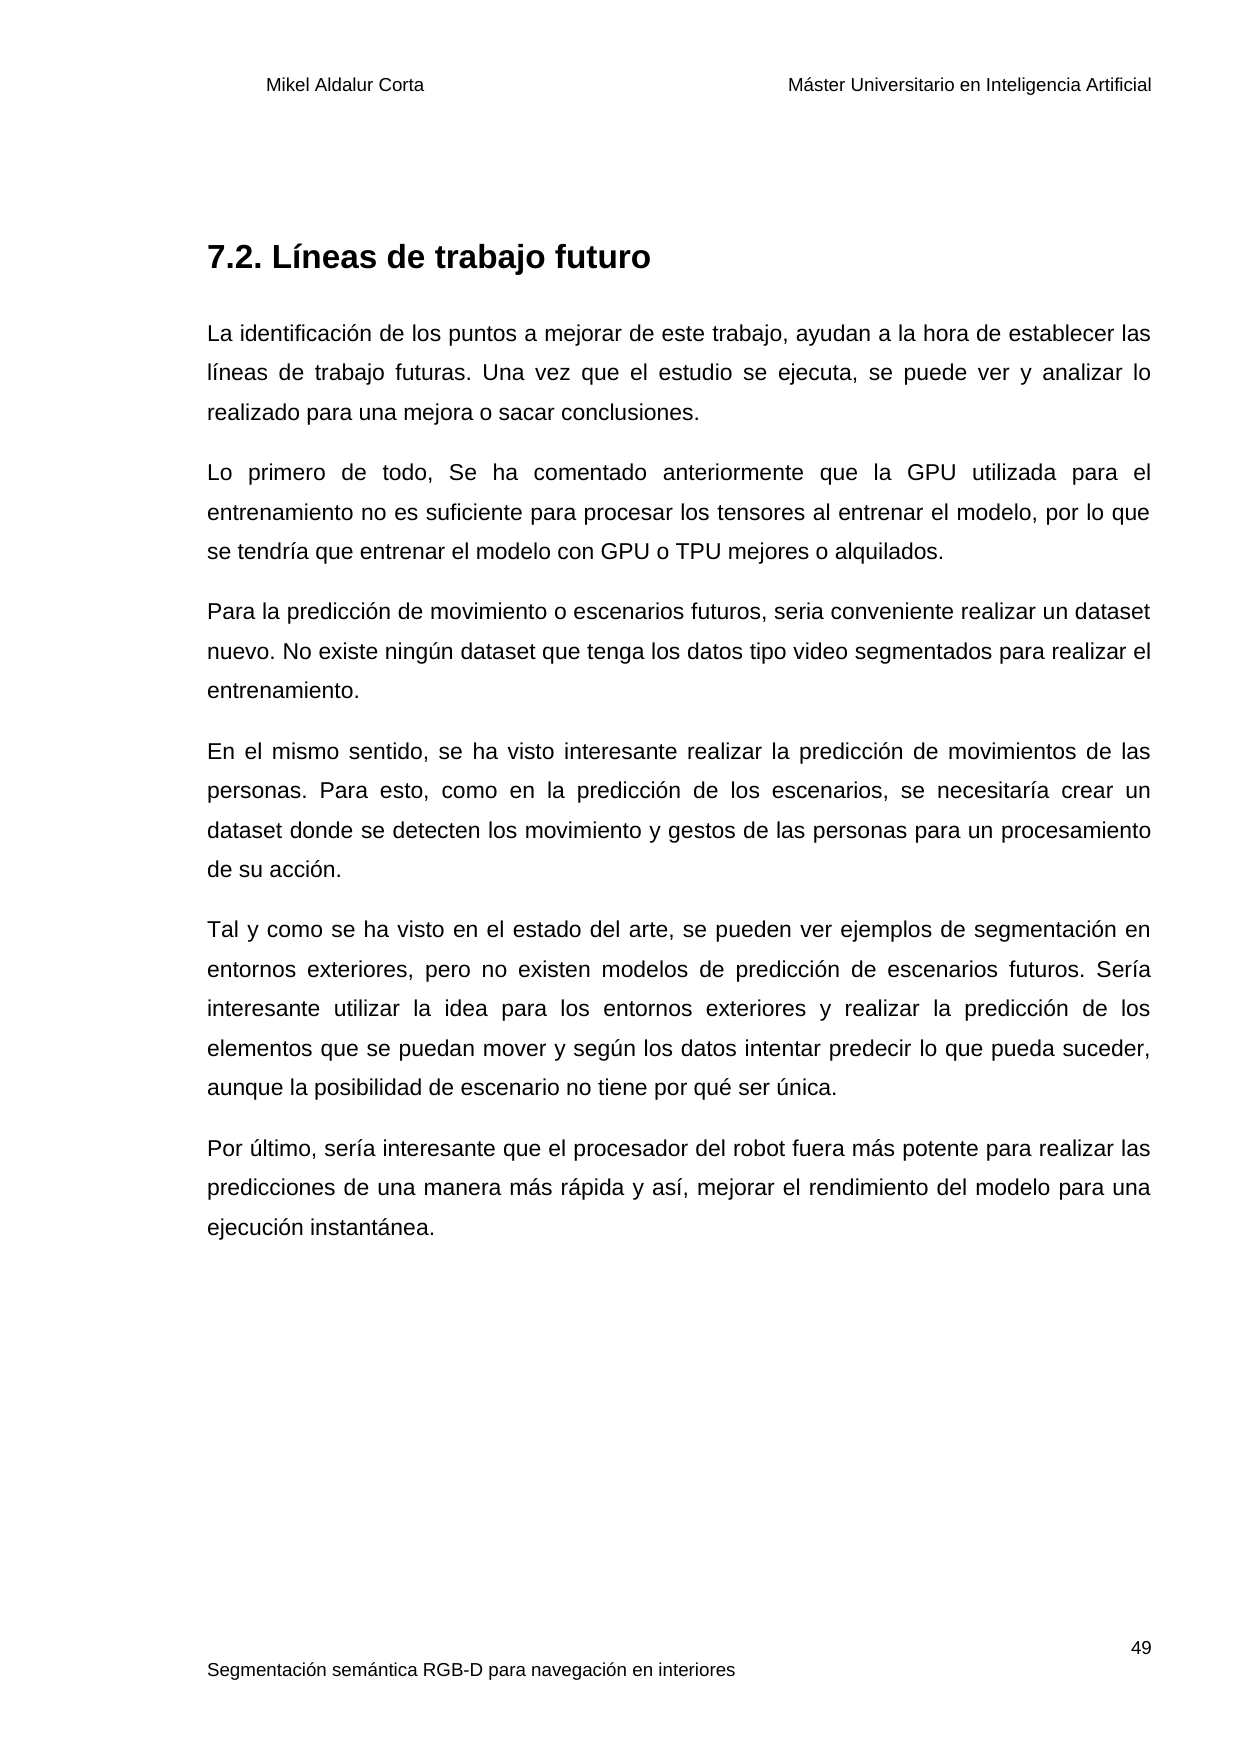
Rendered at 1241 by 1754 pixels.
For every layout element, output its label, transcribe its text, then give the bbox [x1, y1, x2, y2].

subtitle 7.2. Líneas de trabajo futuro [207, 237, 1152, 276]
text En el mismo sentido, se ha visto interesante realizar la predicción de movimientos de las personas. Para esto, como en la predicción de los escenarios, se necesitaría crear un dataset donde se detecten los movimiento y gestos de las personas para un procesamiento de su acción. [207, 738, 1152, 882]
text Tal y como se ha visto en el estado del arte, se pueden ver ejemplos de segmentación en entornos exteriores, pero no existen modelos de predicción de escenarios futuros. Sería interesante utilizar la idea para los entornos exteriores y realizar la predicción de los elementos que se puedan mover y según los datos intentar predecir lo que pueda suceder, aunque la posibilidad de escenario no tiene por qué ser única. [207, 916, 1152, 1101]
text Lo primero de todo, Se ha comentado anteriormente que la GPU utilizada para el entrenamiento no es suficiente para procesar los tensores al entrenar el modelo, por lo que se tendría que entrenar el modelo con GPU o TPU mejores o alquilados. [207, 459, 1152, 564]
text Para la predicción de movimiento o escenarios futuros, seria conveniente realizar un dataset nuevo. No existe ningún dataset que tenga los datos tipo video segmentados para realizar el entrenamiento. [207, 598, 1152, 704]
text La identificación de los puntos a mejorar de este trabajo, ayudan a la hora de establecer las líneas de trabajo futuras. Una vez que el estudio se ejecuta, se puede ver y analizar lo realizado para una mejora o sacar conclusiones. [207, 320, 1152, 425]
text Por último, sería interesante que el procesador del robot fuera más potente para realizar las predicciones de una manera más rápida y así, mejorar el rendimiento del modelo para una ejecución instantánea. [207, 1134, 1152, 1240]
